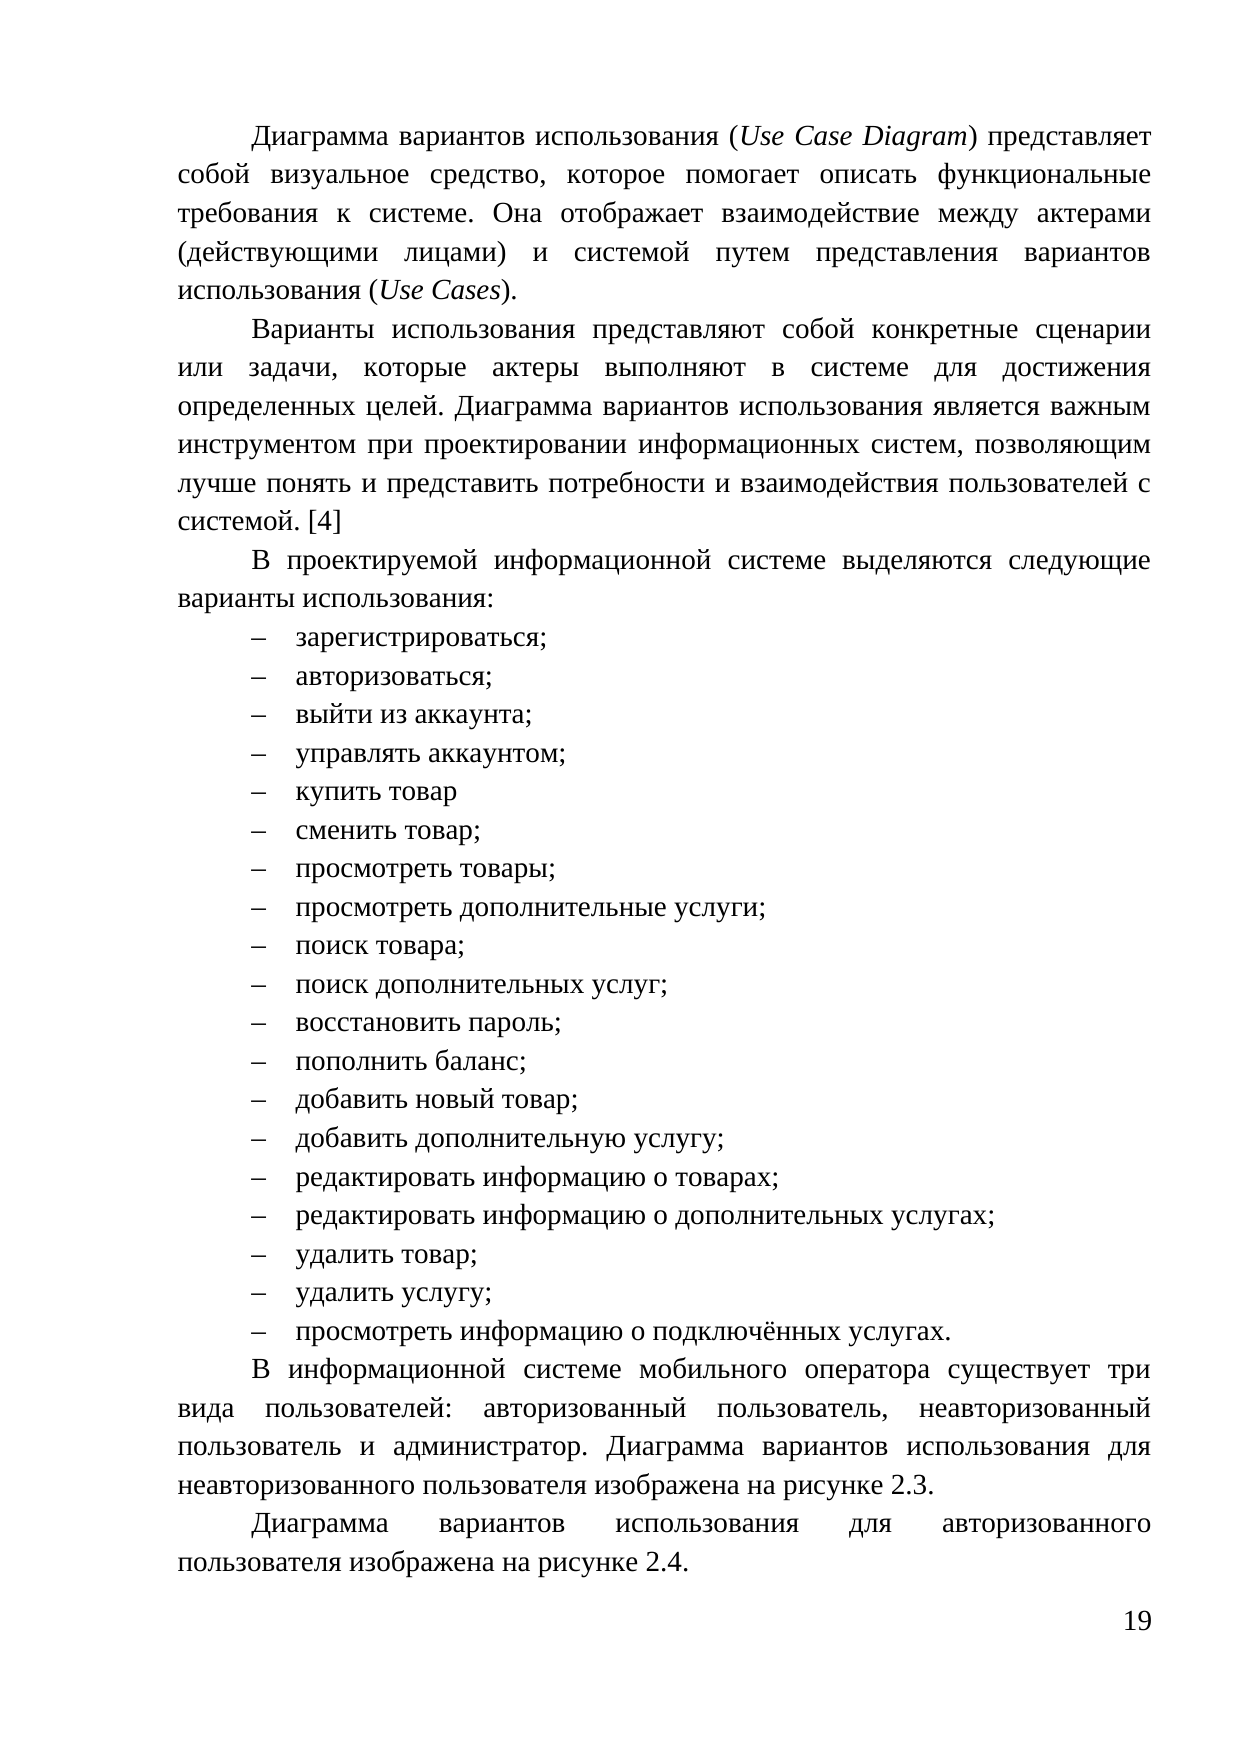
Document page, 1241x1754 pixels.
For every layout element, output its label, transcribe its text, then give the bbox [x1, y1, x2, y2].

text – пополнить баланс; [177, 1043, 1152, 1077]
text – редактировать информацию о товарах; [177, 1159, 1152, 1192]
text – восстановить пароль; [177, 1004, 1152, 1038]
text Диаграмма вариантов использования (Use Case Diagram) представляет собой визуальное средство, которое помогает описать функциональные требования к системе. Она отображает взаимодействие между актерами (действующими лицами) и системой путем представления вариантов использования (Use Cases). [177, 118, 1152, 306]
text – авторизоваться; [177, 658, 1152, 691]
text – редактировать информацию о дополнительных услугах; [177, 1197, 1152, 1231]
text – удалить услугу; [177, 1274, 1152, 1308]
text Варианты использования представляют собой конкретные сценарии или задачи, которые актеры выполняют в системе для достижения определенных целей. Диаграмма вариантов использования является важным инструментом при проектировании информационных систем, позволяющим лучше понять и представить потребности и взаимодействия пользователей с системой. [4] [177, 311, 1152, 537]
text – поиск товара; [177, 927, 1152, 961]
text – поиск дополнительных услуг; [177, 966, 1152, 999]
text Диаграмма вариантов использования для авторизованного пользователя изображена на рисунке 2.4. [177, 1506, 1152, 1578]
text – просмотреть товары; [177, 850, 1152, 884]
text – просмотреть дополнительные услуги; [177, 889, 1152, 922]
text – добавить дополнительную услугу; [177, 1120, 1152, 1154]
text – управлять аккаунтом; [177, 735, 1152, 768]
text В информационной системе мобильного оператора существует три вида пользователей: авторизованный пользователь, неавторизованный пользователь и администратор. Диаграмма вариантов использования для неавторизованного пользователя изображена на рисунке 2.3. [177, 1351, 1152, 1501]
text – сменить товар; [177, 812, 1152, 845]
text – выйти из аккаунта; [177, 696, 1152, 730]
text – зарегистрироваться; [177, 619, 1152, 653]
text – добавить новый товар; [177, 1082, 1152, 1115]
text – купить товар [177, 773, 1152, 807]
text – просмотреть информацию о подключённых услугах. [177, 1313, 1152, 1346]
text В проектируемой информационной системе выделяются следующие варианты использования: [177, 542, 1152, 614]
text – удалить товар; [177, 1236, 1152, 1269]
